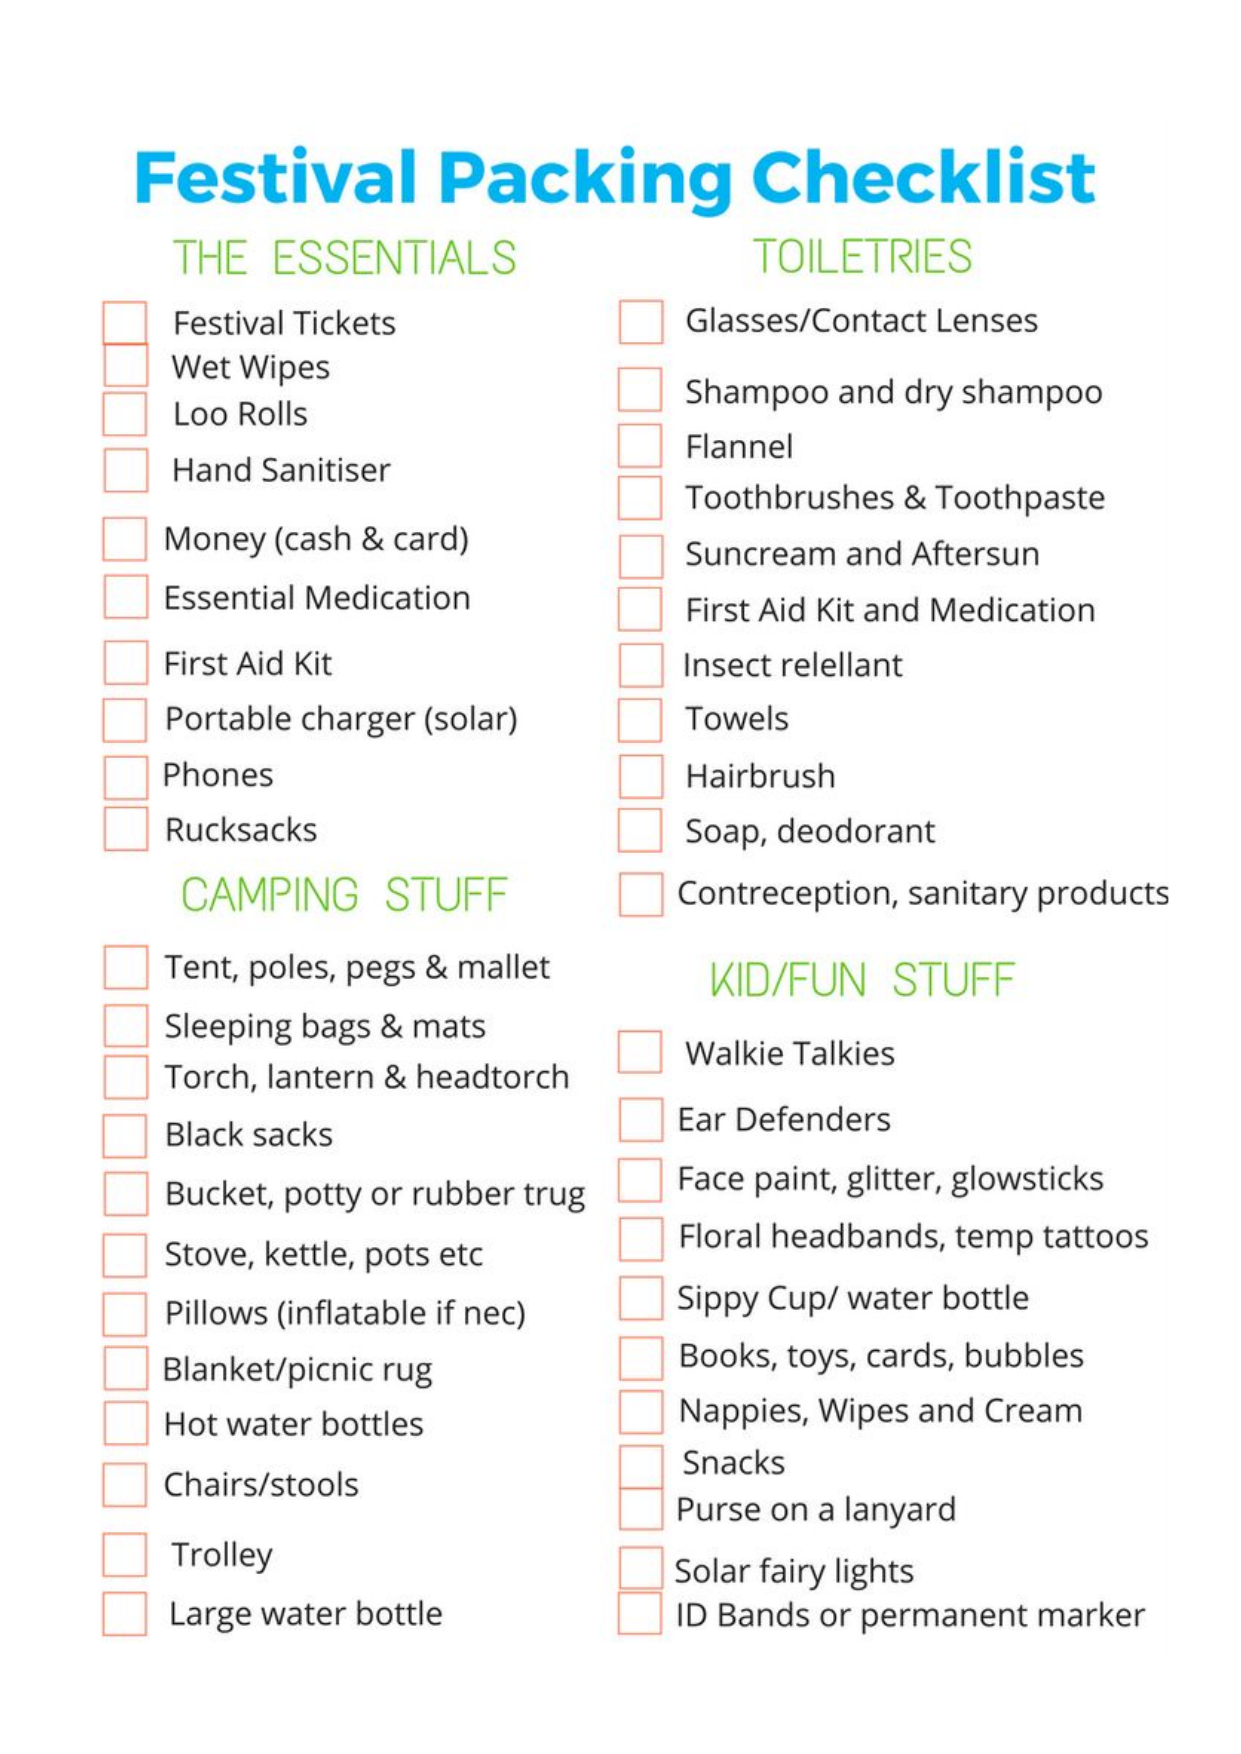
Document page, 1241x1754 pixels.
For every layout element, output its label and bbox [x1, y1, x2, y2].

picture [78, 123, 1169, 1666]
